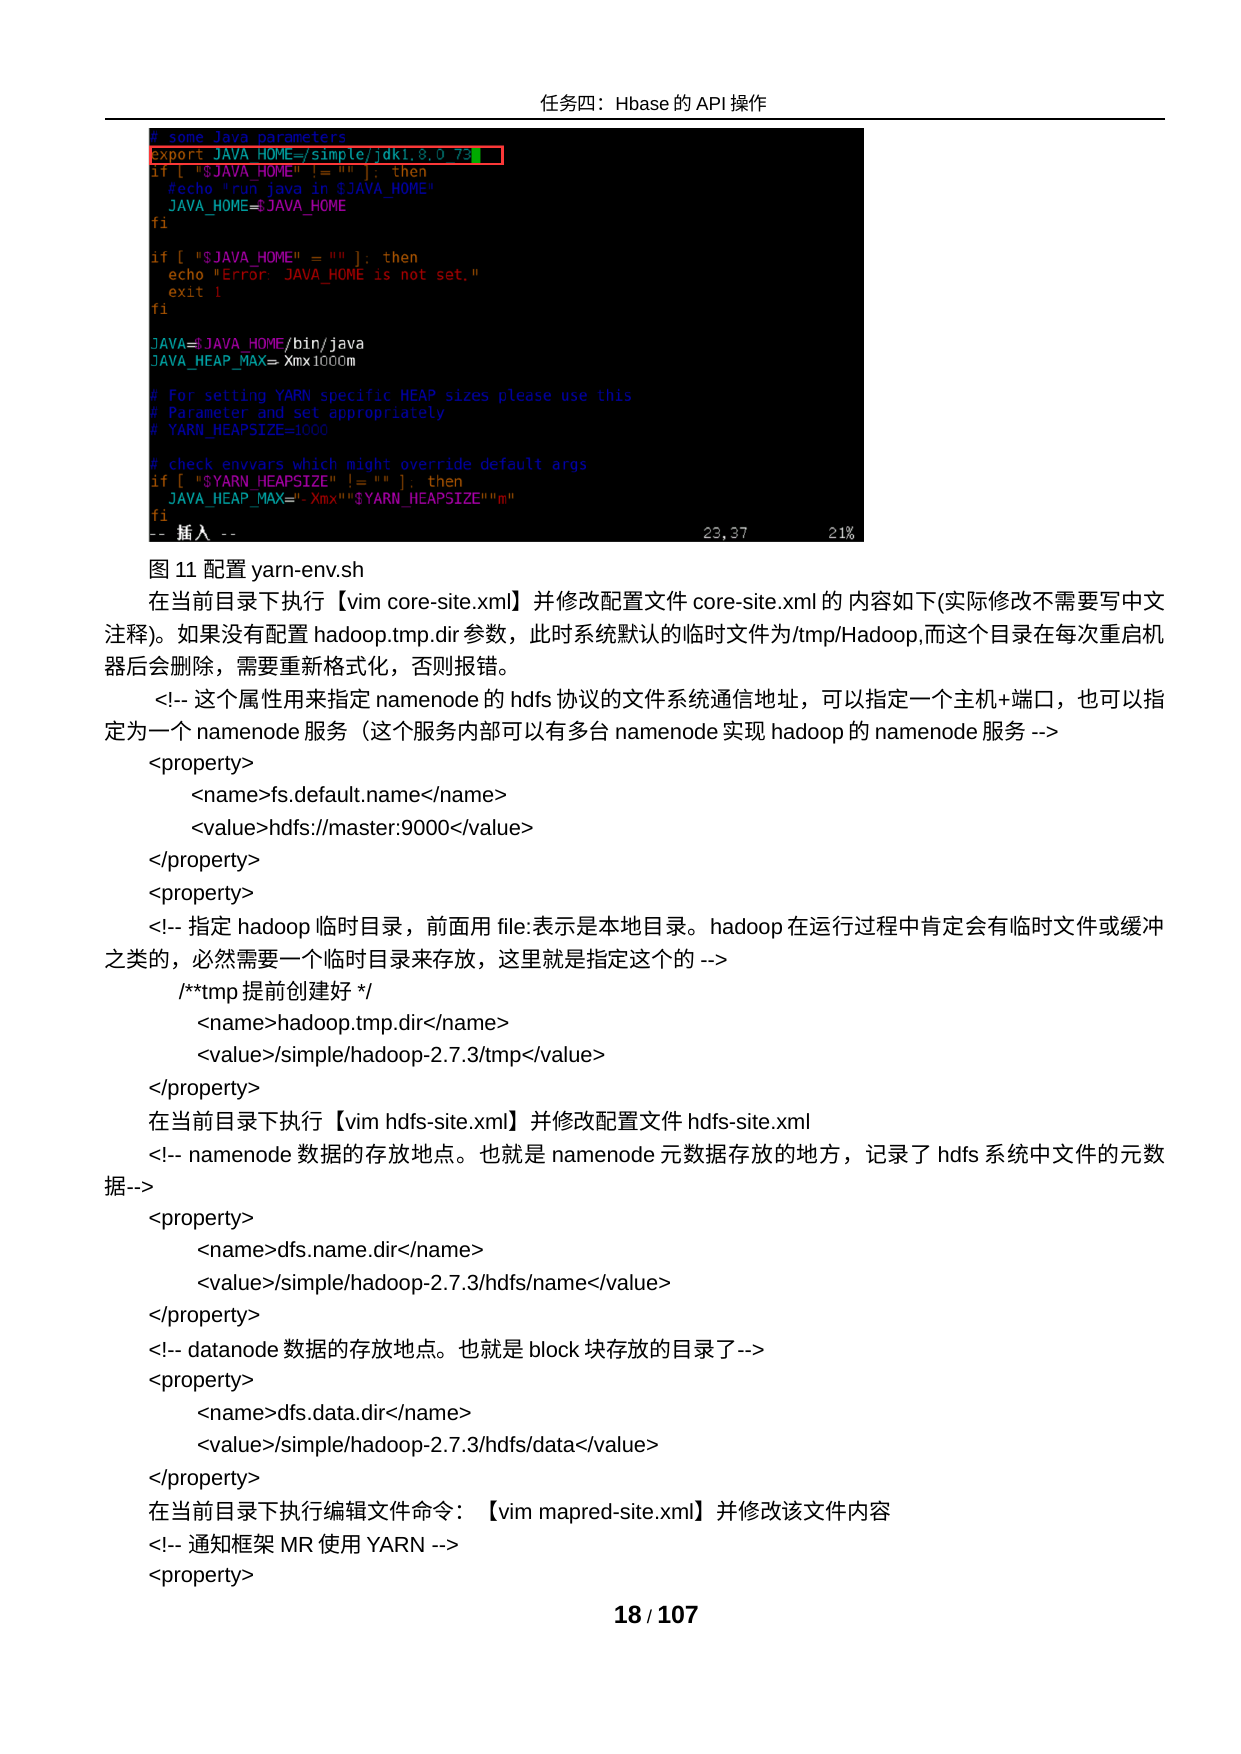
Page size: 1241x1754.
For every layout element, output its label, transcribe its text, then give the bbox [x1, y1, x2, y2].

text 图11 配置yarn-env.sh [104, 551, 1165, 584]
picture [148, 128, 864, 542]
text <name>hadoop.tmp.dir</name> [104, 1006, 1165, 1039]
text <name>fs.default.name</name> [104, 779, 1165, 811]
text <!-- 这个属性用来指定namenode的hdfs协议的文件系统通信地址，可以指定一个主机+端口，也可以指定为一个namenode服务（这个服务内部可以有多台namenode实现hadoop的namenode服务 --> [104, 681, 1165, 746]
text <!-- namenode数据的存放地点。也就是namenode元数据存放的地方，记录了hdfs系统中文件的元数据--> [104, 1136, 1165, 1201]
text </property> [104, 1299, 1165, 1331]
text <value>/simple/hadoop-2.7.3/tmp</value> [104, 1039, 1165, 1071]
text <name>dfs.data.dir</name> [104, 1396, 1165, 1429]
text </property> [104, 1461, 1165, 1494]
text 在当前目录下执行编辑文件命令：【vim mapred-site.xml】并修改该文件内容 [104, 1494, 1165, 1526]
text <!-- 指定hadoop临时目录，前面用file:表示是本地目录。hadoop在运行过程中肯定会有临时文件或缓冲之类的，必然需要一个临时目录来存放，这里就是指定这个的 --> [104, 909, 1165, 974]
text 在当前目录下执行【vim core-site.xml】并修改配置文件core-site.xml的 内容如下(实际修改不需要写中文注释)。如果没有配置hadoop.tmp.dir参数，此时系统默认的临时文件为/tmp/Hadoop,而这个目录在每次重启机器后会删除，需要重新格式化，否则报错。 [104, 584, 1165, 681]
text <value>/simple/hadoop-2.7.3/hdfs/data</value> [104, 1429, 1165, 1461]
text </property> [104, 1071, 1165, 1104]
text <value>/simple/hadoop-2.7.3/hdfs/name</value> [104, 1266, 1165, 1299]
text /**tmp提前创建好 */ [104, 974, 1165, 1006]
text <property> [104, 1364, 1165, 1396]
text <value>hdfs://master:9000</value> [104, 811, 1165, 844]
text <property> [104, 1201, 1165, 1234]
text 在当前目录下执行【vim hdfs-site.xml】并修改配置文件hdfs-site.xml [104, 1104, 1165, 1136]
text <!-- datanode数据的存放地点。也就是block块存放的目录了--> [104, 1331, 1165, 1364]
text </property> [104, 844, 1165, 876]
text <property> [104, 1559, 1165, 1591]
text <name>dfs.name.dir</name> [104, 1234, 1165, 1266]
text <property> [104, 746, 1165, 779]
text <property> [104, 876, 1165, 909]
text <!-- 通知框架MR使用YARN --> [104, 1526, 1165, 1559]
